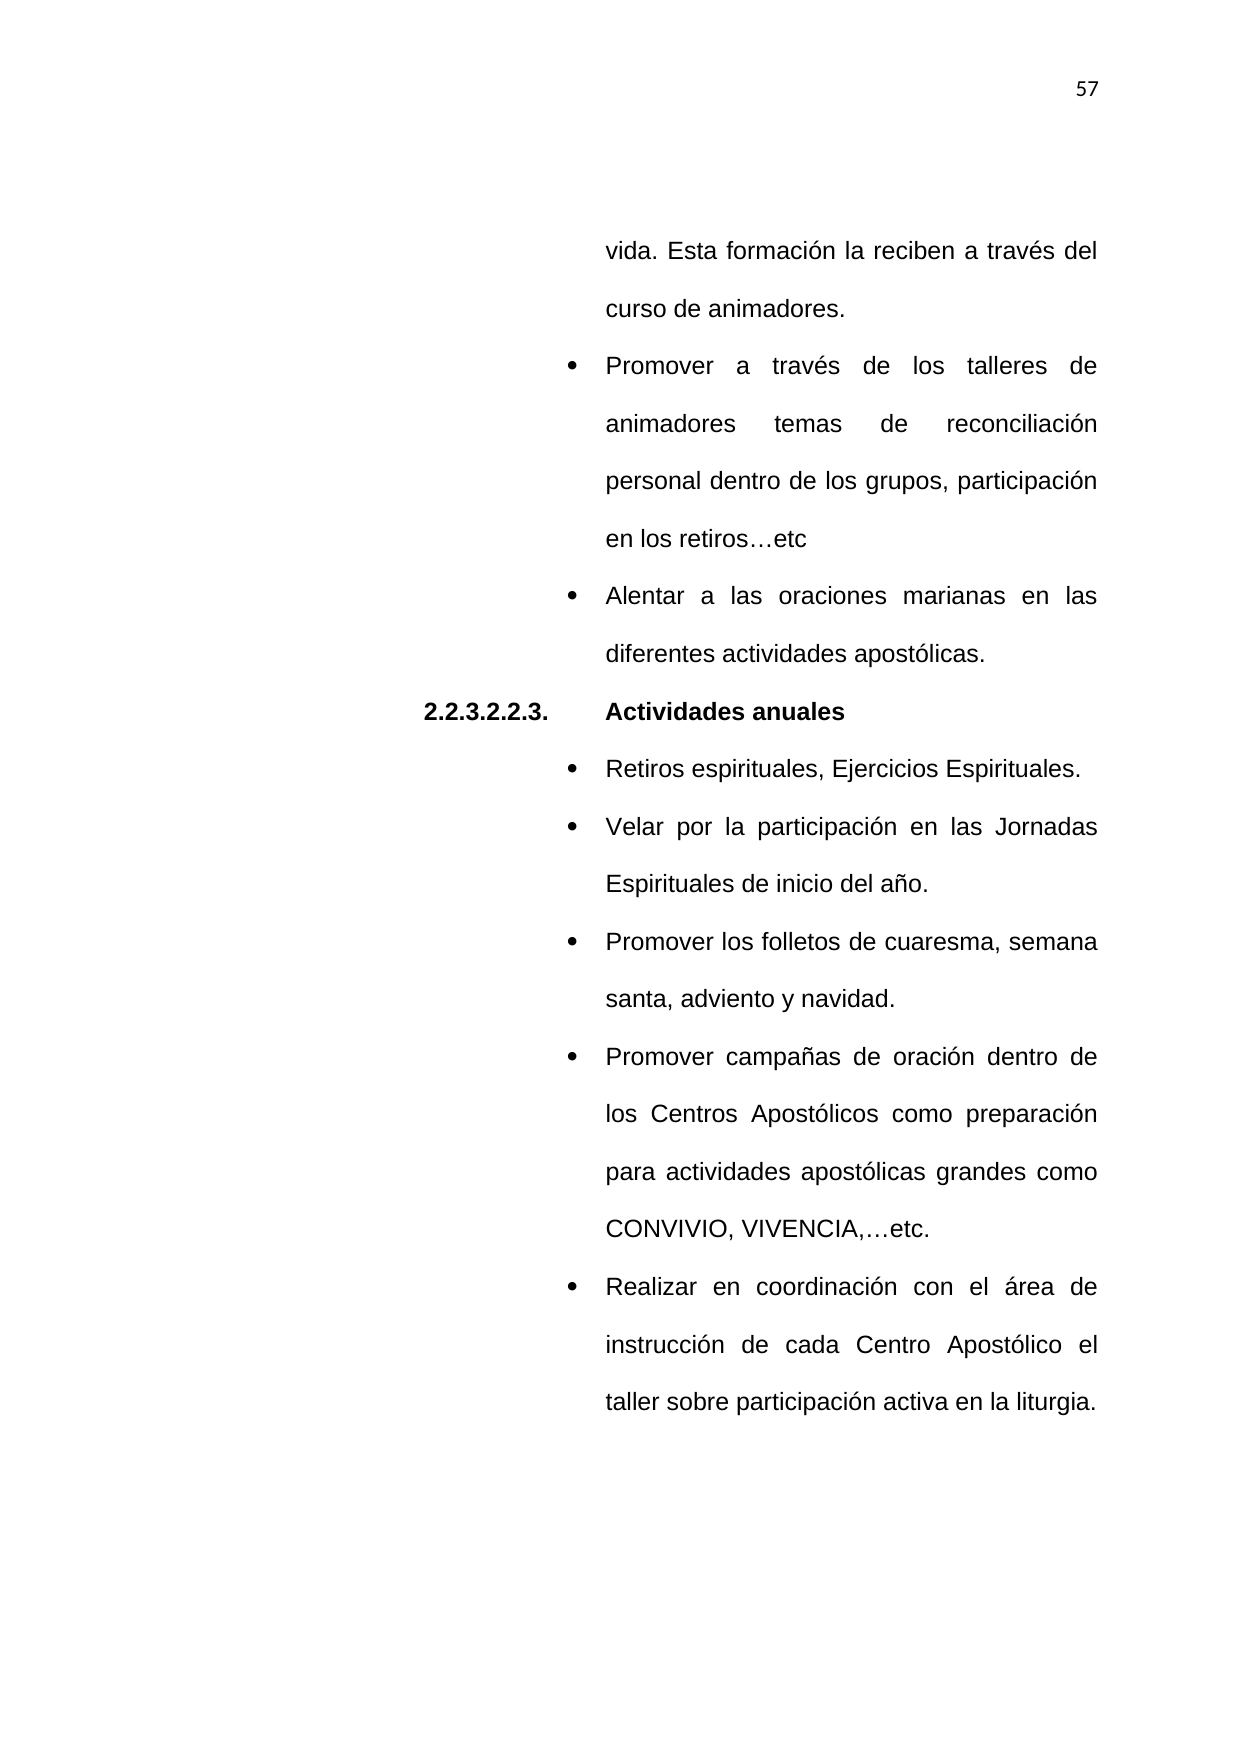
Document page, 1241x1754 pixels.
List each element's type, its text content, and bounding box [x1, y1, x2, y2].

list Promover los folletos de cuaresma, semana santa, adviento y navidad. [568, 927, 1098, 1013]
list Actividades anuales [424, 696, 1098, 725]
list Alentar a las oraciones marianas en las diferentes actividades apostólicas. [568, 581, 1098, 668]
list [568, 236, 1098, 322]
list Realizar en coordinación con el área de instrucción de cada Centro Apostólico el taller sobre participación activa en la liturgia. [568, 1272, 1098, 1416]
list Promover campañas de oración dentro de los Centros Apostólicos como preparación para actividades apostólicas grandes como CONVIVIO, VIVENCIA,…etc. [568, 1042, 1098, 1243]
list Promover a través de los talleres de animadores temas de reconciliación personal dentro de los grupos, participación en los retiros…etc [568, 351, 1098, 553]
list Retiros espirituales, Ejercicios Espirituales. [568, 754, 1098, 783]
list Velar por la participación en las Jornadas Espirituales de inicio del año. [568, 812, 1098, 898]
